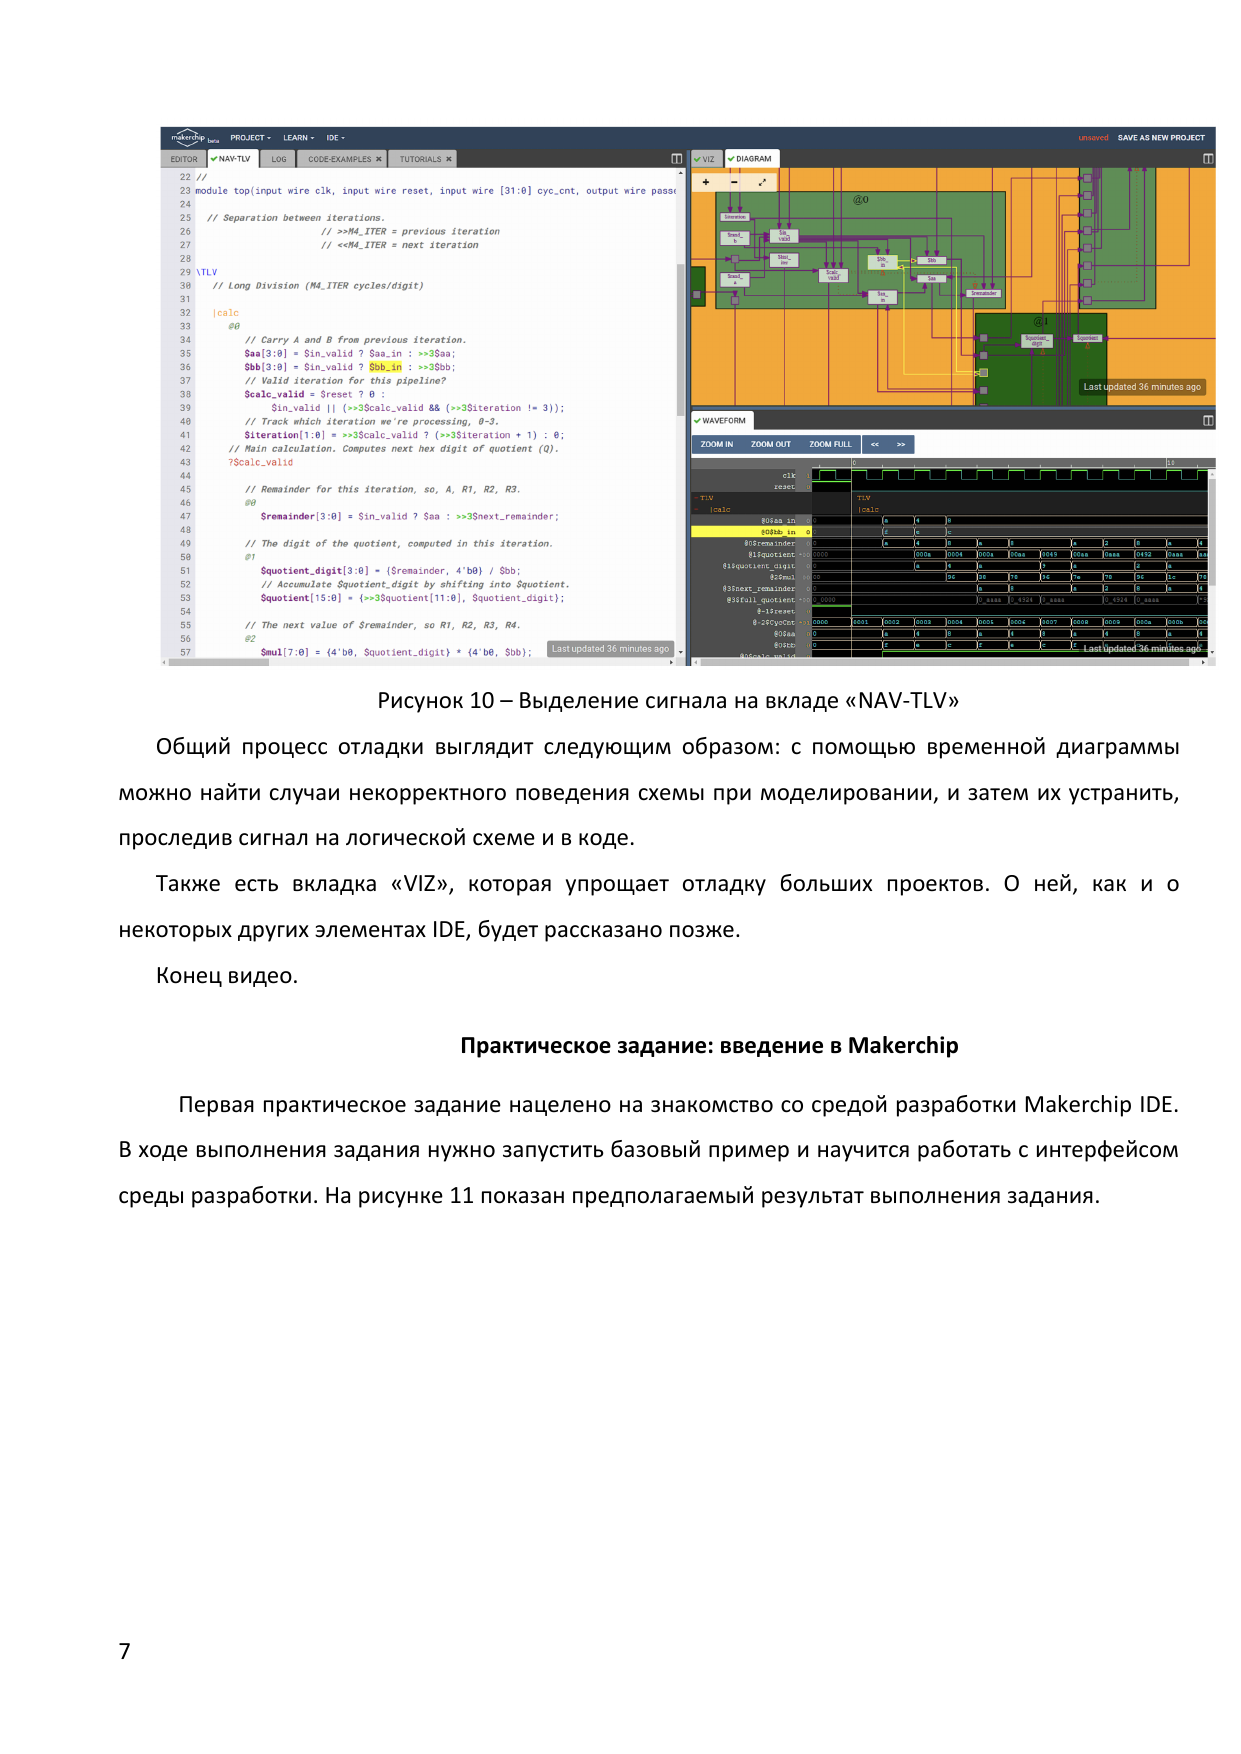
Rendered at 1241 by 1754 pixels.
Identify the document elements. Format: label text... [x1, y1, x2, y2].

text Рисунок 10 – Выделение на вкладе «NAV-TLV» [118, 684, 1181, 715]
text Также есть вкладка «VIZ», которая упрощает отладку больших проектов. О ней, как и о некоторых других элементах IDE, будет рассказано позже. [118, 867, 1181, 943]
subtitle Практическое задание: введение в Makerchip [178, 1029, 1181, 1060]
picture [155, 118, 1219, 670]
text Конец видео. [118, 959, 1181, 989]
text Общий процесс отладки выглядит следующим образом: с помощью временной диаграммы можно найти случаи некорректного поведения схемы при моделировании, и затем их устранить, проследив сигнал на логической схеме и в коде. [118, 730, 1181, 852]
text Первая практическое задание нацелено на знакомство со средой разработки Makerchip IDE. В ходе выполнения задания нужно запустить базовый пример и научится работать с интерфейсом среды разработки. На рисунке 11 показан предполагаемый результат выполнения задания. [118, 1088, 1181, 1210]
